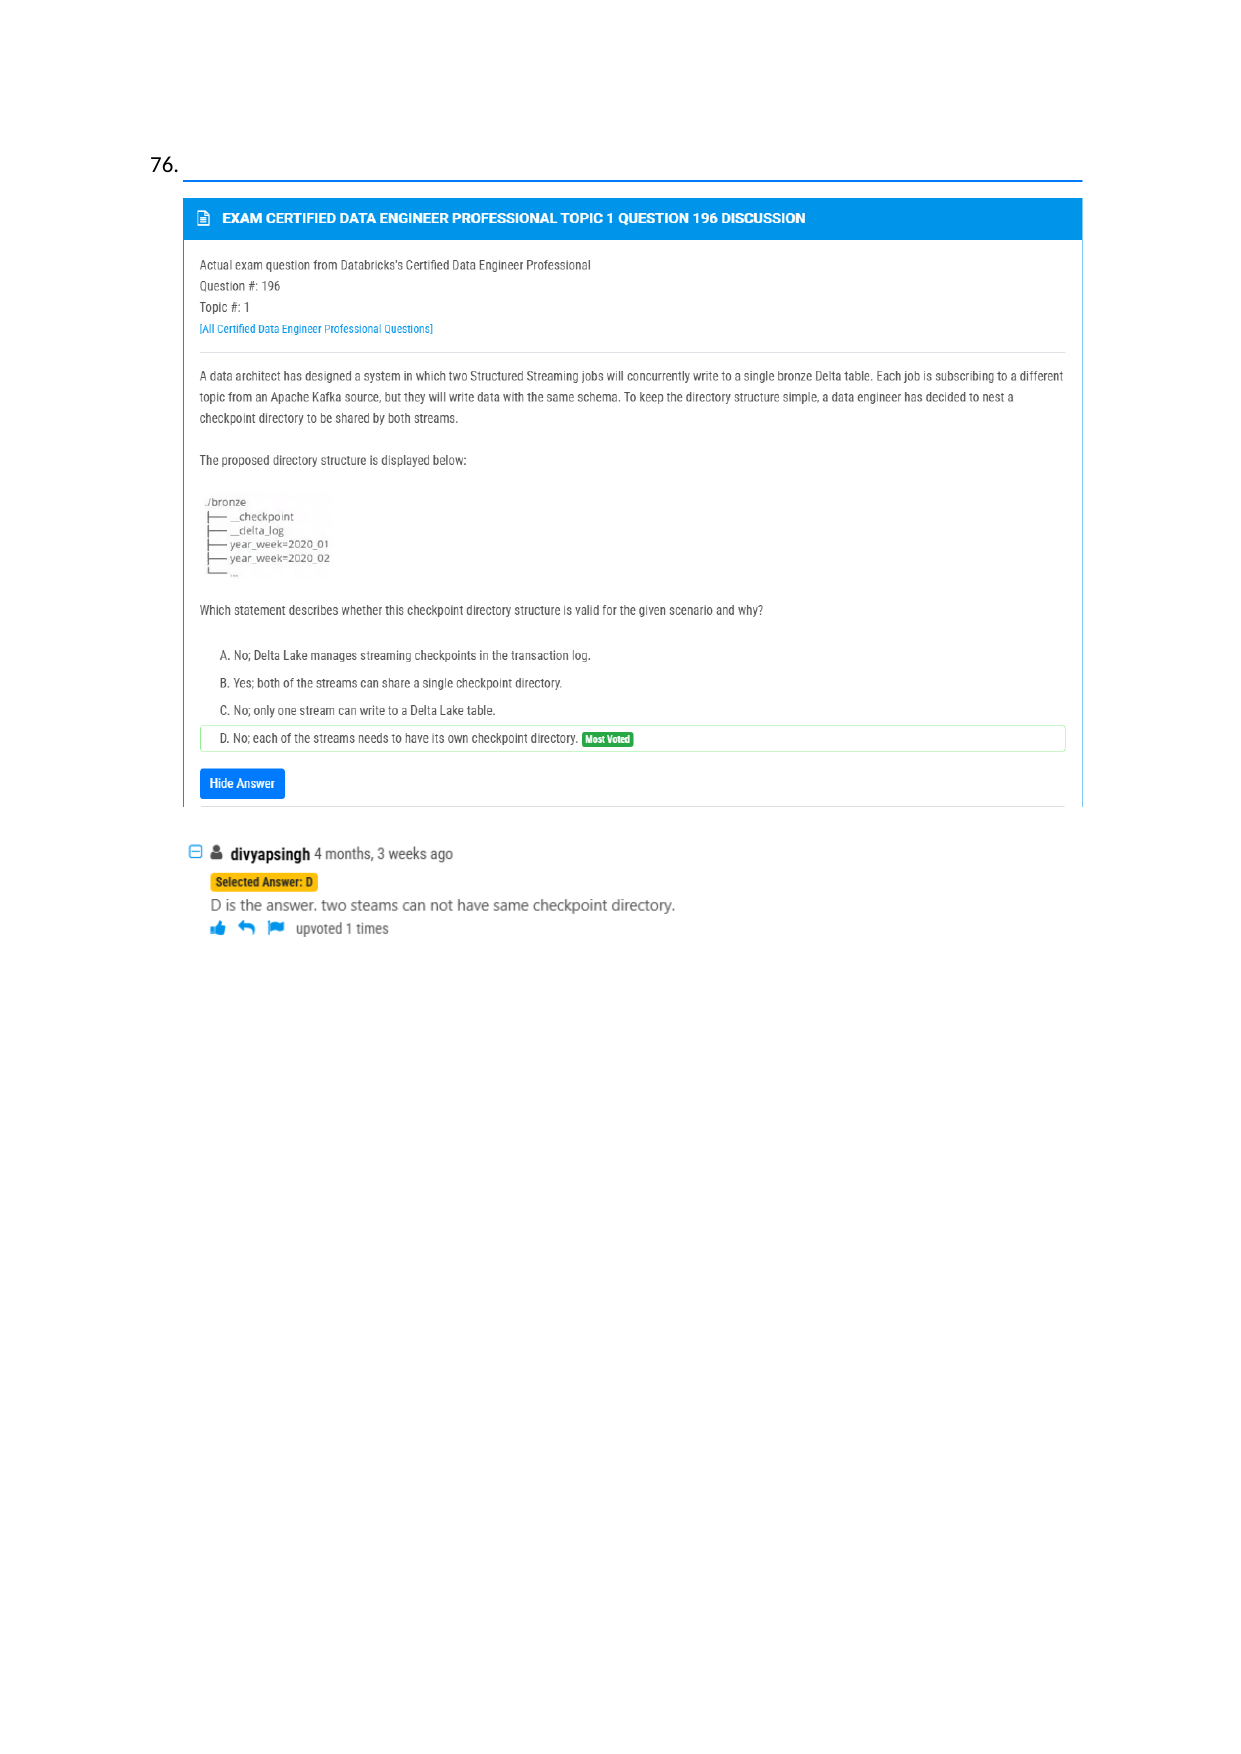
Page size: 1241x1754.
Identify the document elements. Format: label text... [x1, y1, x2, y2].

text 76. [150, 150, 1090, 180]
picture [150, 815, 704, 979]
picture [150, 180, 1091, 807]
